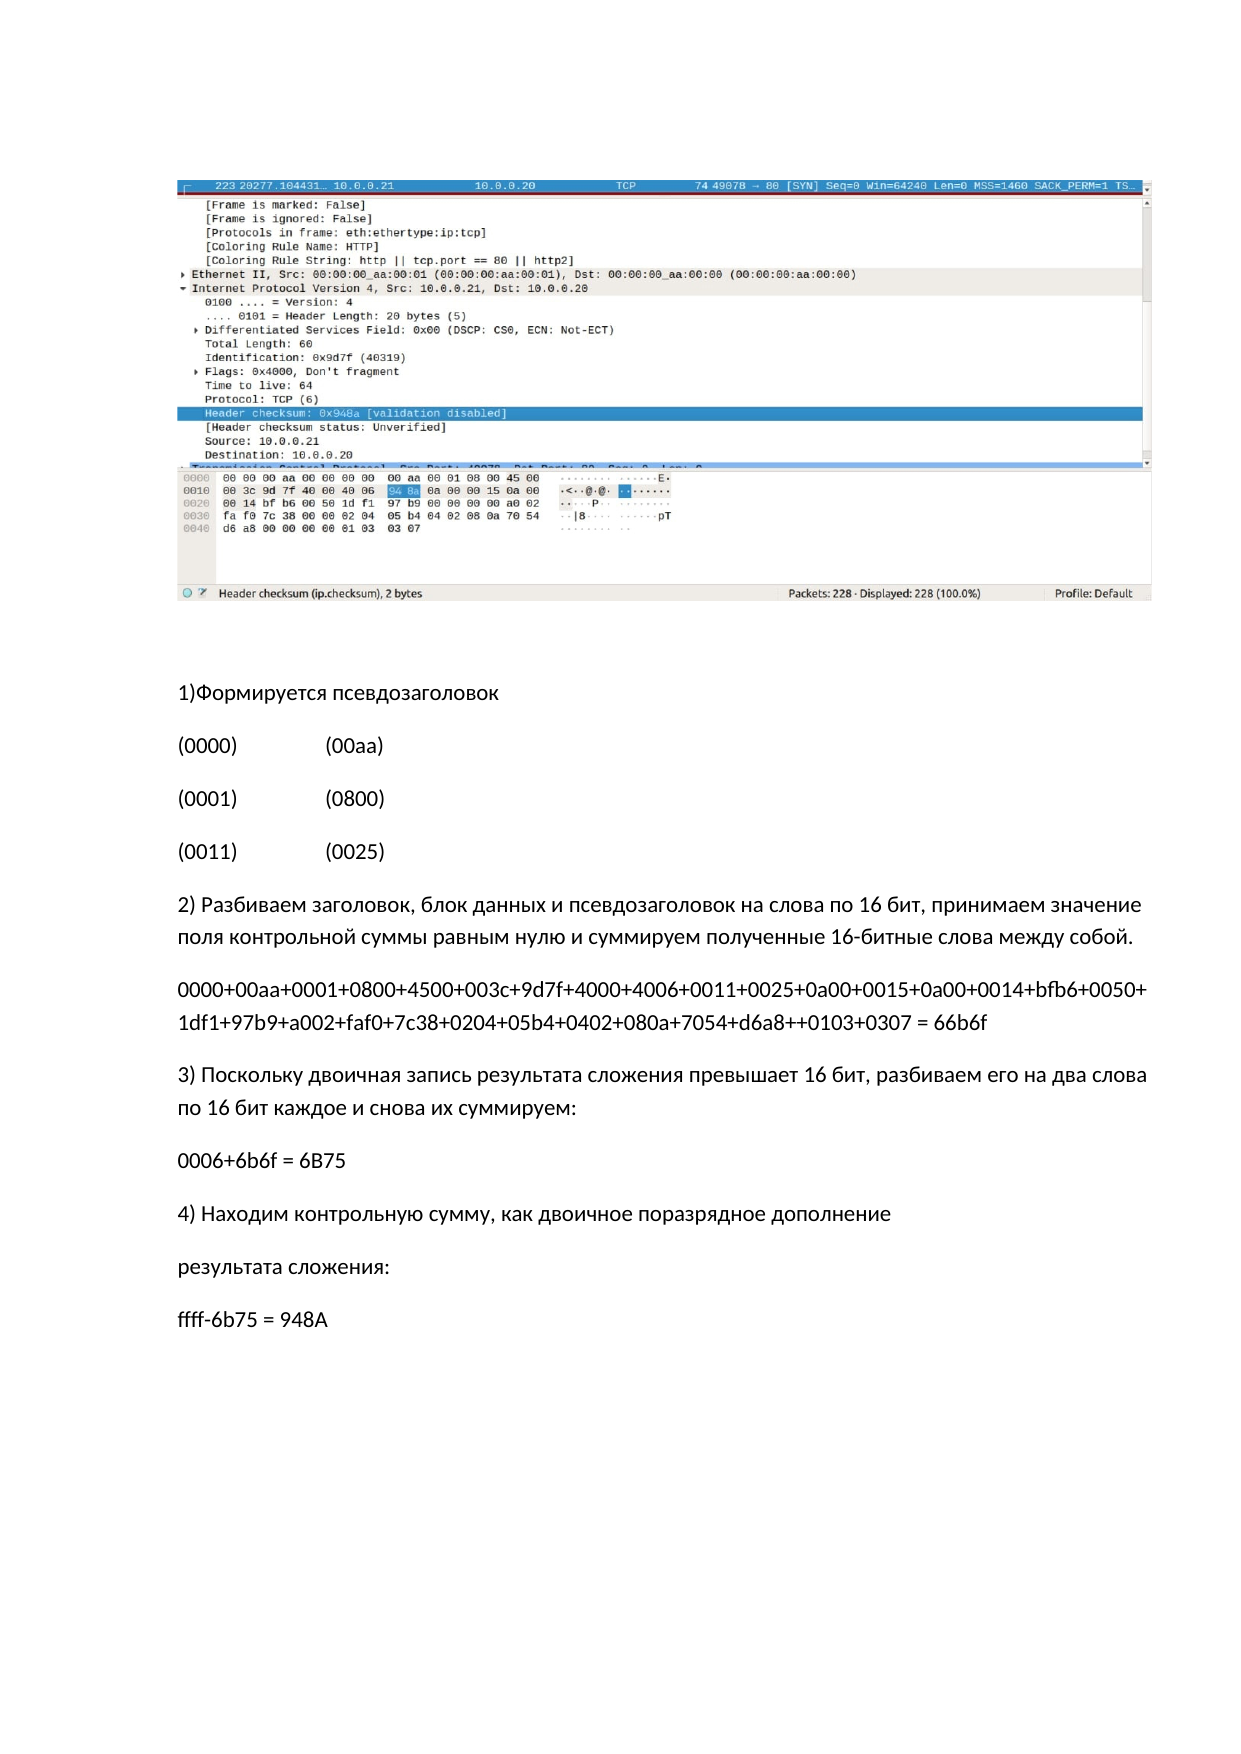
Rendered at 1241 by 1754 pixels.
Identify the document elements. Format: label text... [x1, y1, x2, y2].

text 0006+6b6f = 6B75 [177, 1146, 1152, 1174]
text 2) Разбиваем заголовок, блок данных и псевдозаголовок на слова по 16 бит, принимаем значение поля контрольной суммы равным нулю и суммируем полученные 16-битные слова между собой. [177, 890, 1152, 950]
picture [177, 180, 1152, 601]
text (0001) (0800) [177, 784, 1152, 812]
text 3) Поскольку двоичная запись результата сложения превышает 16 бит, разбиваем его на два слова по 16 бит каждое и снова их суммируем: [177, 1061, 1152, 1121]
text (0011) (0025) [177, 837, 1152, 865]
text 1)Формируется псевдозаголовок [177, 678, 1152, 706]
text (0000) (00aa) [177, 731, 1152, 759]
text 0000+00aa+0001+0800+4500+003c+9d7f+4000+4006+0011+0025+0a00+0015+0a00+0014+bfb6+0050+1df1+97b9+a002+faf0+7c38+0204+05b4+0402+080a+7054+d6a8++0103+0307 = 66b6f [177, 975, 1152, 1036]
text результата сложения: [177, 1252, 1152, 1280]
text ffff-6b75 = 948A [177, 1305, 1152, 1333]
text 4) Находим контрольную сумму, как двоичное поразрядное дополнение [177, 1199, 1152, 1227]
